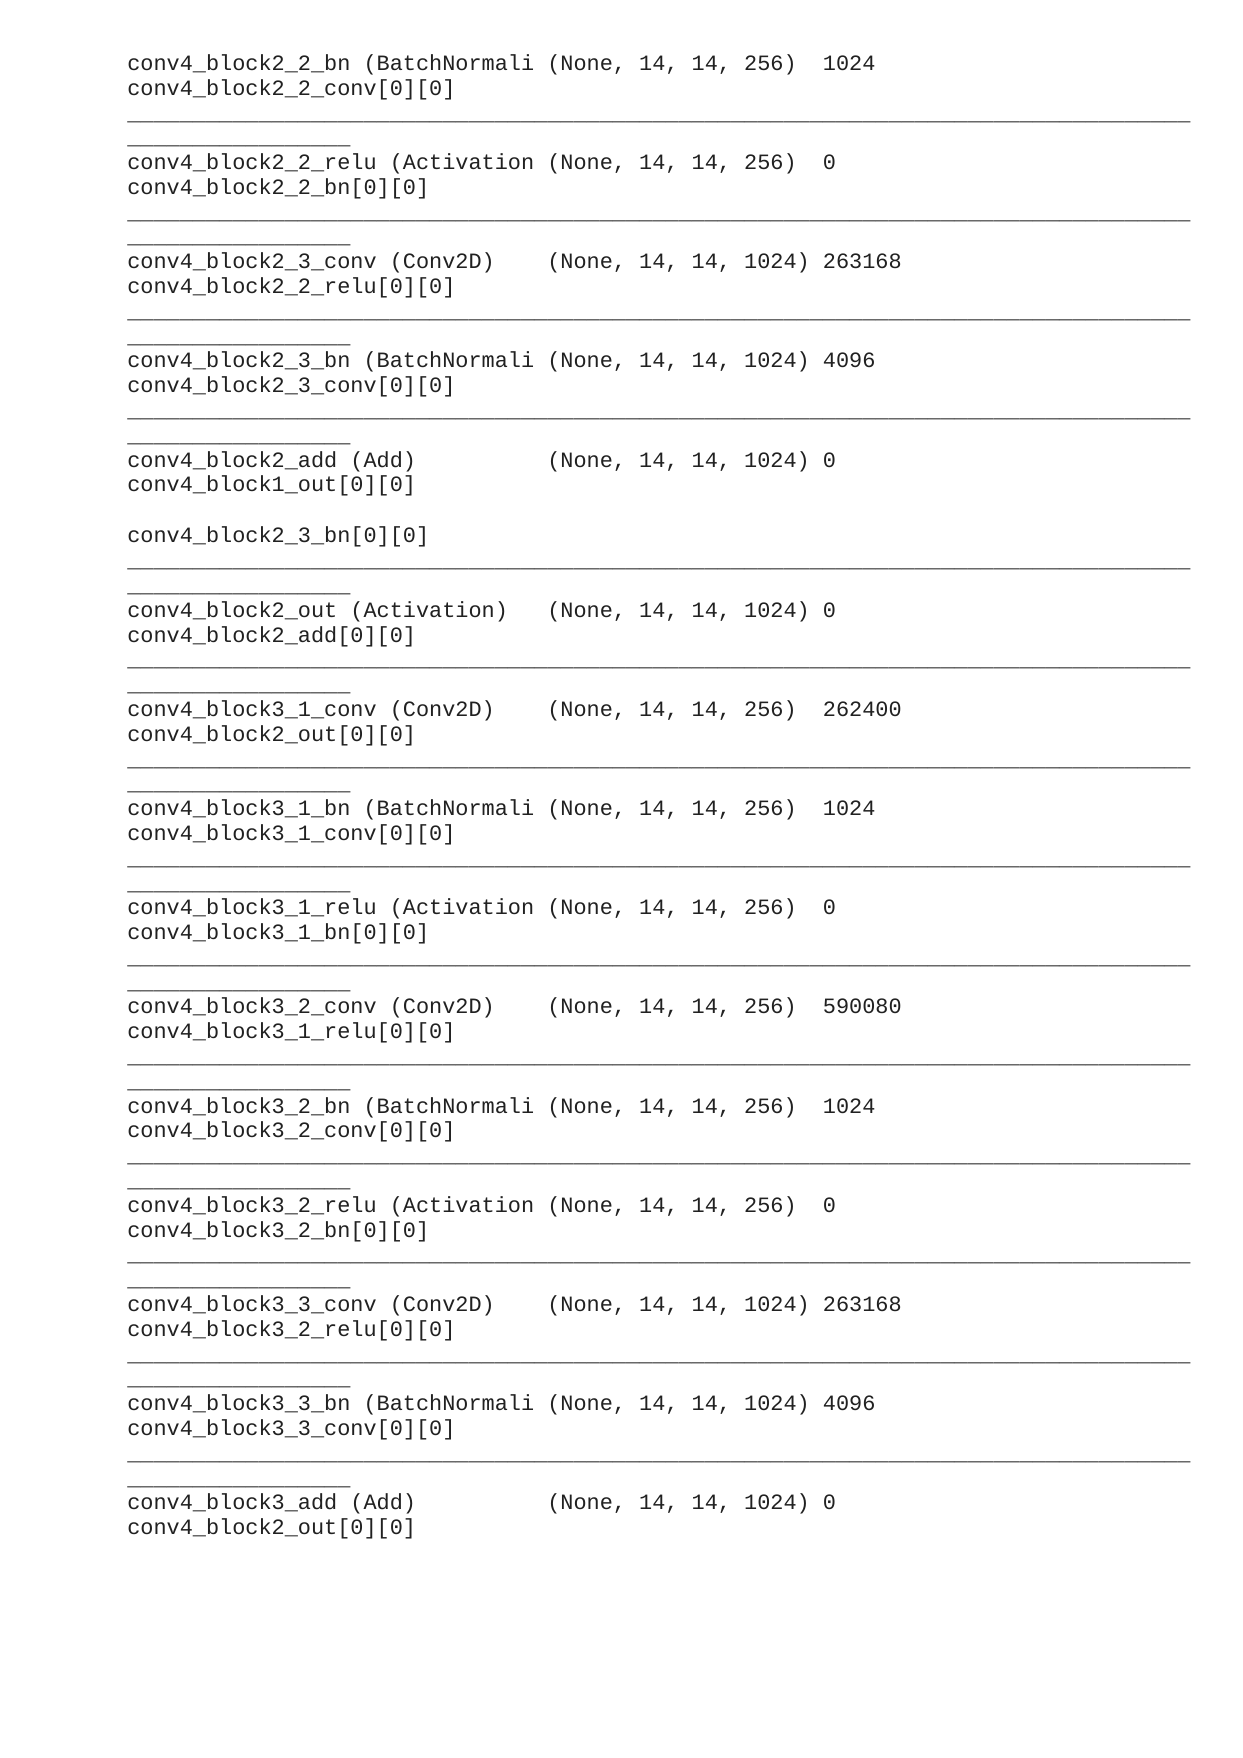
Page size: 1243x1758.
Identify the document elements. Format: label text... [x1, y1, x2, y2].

text conv4_block3_2_relu (Activation (None, 14, 14, 256) 0 conv4_block3_2_bn[0][0] [429, 1194, 1191, 1244]
text conv4_block2_3_conv (Conv2D) (None, 14, 14, 1024) 263168 conv4_block2_2_relu[0][0] [455, 250, 1191, 300]
text __________________________________________________________________________________________________ [127, 1244, 1191, 1293]
text conv4_block3_2_bn (BatchNormali (None, 14, 14, 256) 1024 conv4_block3_2_conv[0][0] [455, 1095, 1191, 1144]
text __________________________________________________________________________________________________ [127, 1144, 1191, 1194]
text conv4_block3_3_bn (BatchNormali (None, 14, 14, 1024) 4096 conv4_block3_3_conv[0][0] [127, 1392, 1191, 1442]
text __________________________________________________________________________________________________ [127, 649, 1191, 698]
text __________________________________________________________________________________________________ [350, 1045, 1191, 1095]
text conv4_block2_2_bn (BatchNormali (None, 14, 14, 256) 1024 conv4_block2_2_conv[0][0] [455, 52, 1191, 102]
text conv4_block2_3_bn (BatchNormali (None, 14, 14, 1024) 4096 conv4_block2_3_conv[0][0] [127, 349, 1191, 399]
text conv4_block3_1_conv (Conv2D) (None, 14, 14, 256) 262400 conv4_block2_out[0][0] [416, 698, 1191, 748]
text __________________________________________________________________________________________________ [350, 748, 1191, 797]
text __________________________________________________________________________________________________ [350, 300, 1191, 349]
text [350, 102, 1191, 151]
text __________________________________________________________________________________________________ [350, 399, 1191, 449]
text conv4_block3_2_conv (Conv2D) (None, 14, 14, 256) 590080 conv4_block3_1_relu[0][0] [455, 996, 1191, 1045]
text conv4_block3_1_relu (Activation (None, 14, 14, 256) 0 conv4_block3_1_bn[0][0] [429, 897, 1191, 946]
text __________________________________________________________________________________________________ [350, 946, 1191, 996]
text conv4_block3_1_bn (BatchNormali (None, 14, 14, 256) 1024 conv4_block3_1_conv[0][0] [127, 797, 1191, 847]
text conv4_block3_add (Add) (None, 14, 14, 1024) 0 conv4_block2_out[0][0] [416, 1492, 1191, 1541]
text conv4_block2_2_relu (Activation (None, 14, 14, 256) 0 conv4_block2_2_bn[0][0] [429, 151, 1191, 201]
text conv4_block2_out (Activation) (None, 14, 14, 1024) 0 conv4_block2_add[0][0] [416, 599, 1191, 649]
text __________________________________________________________________________________________________ [350, 847, 1191, 897]
text __________________________________________________________________________________________________ [350, 201, 1191, 250]
text conv4_block3_3_conv (Conv2D) (None, 14, 14, 1024) 263168 conv4_block3_2_relu[0][0] [455, 1293, 1191, 1343]
text conv4_block2_add (Add) (None, 14, 14, 1024) 0 conv4_block1_out[0][0] [127, 449, 1191, 498]
text conv4_block2_3_bn[0][0] [127, 498, 1191, 549]
text __________________________________________________________________________________________________ [350, 1343, 1191, 1392]
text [350, 1442, 1191, 1492]
text __________________________________________________________________________________________________ [127, 549, 1191, 599]
